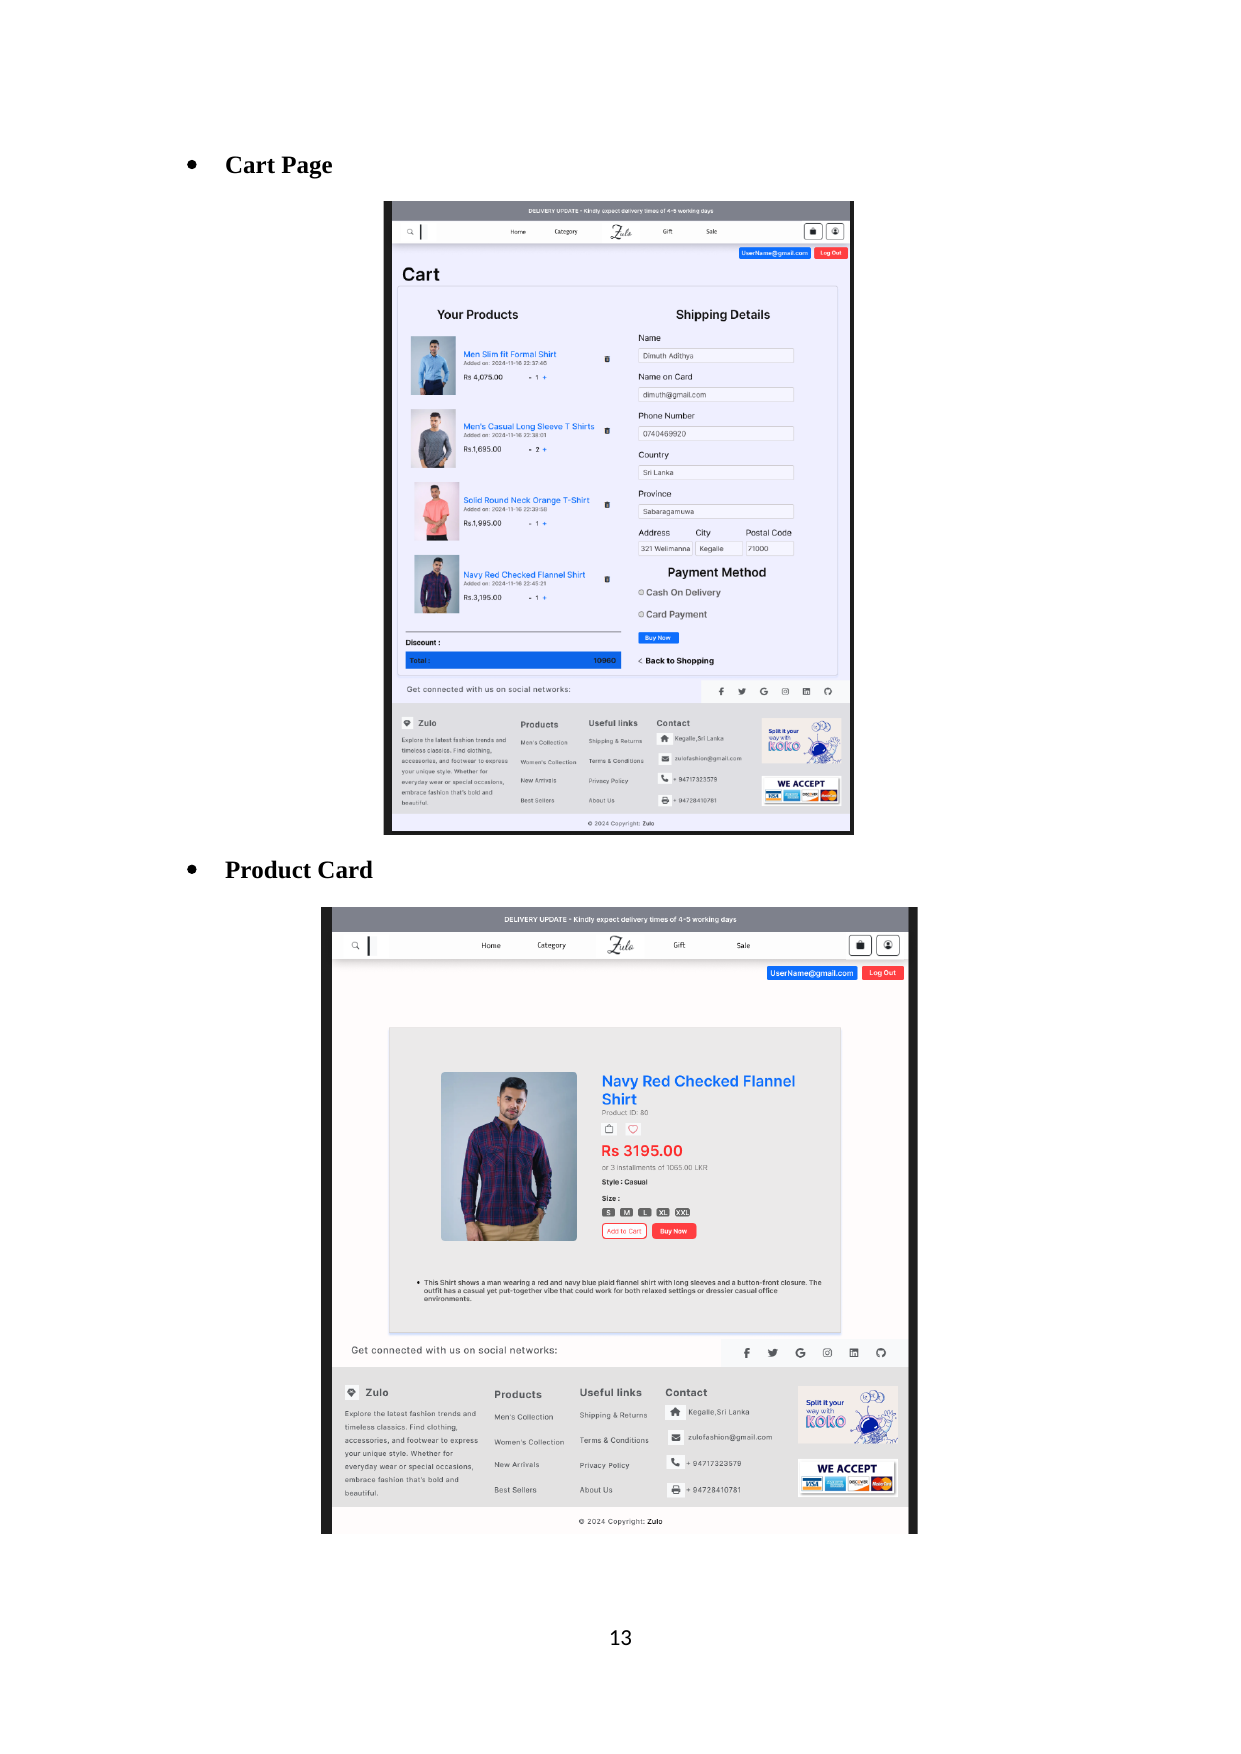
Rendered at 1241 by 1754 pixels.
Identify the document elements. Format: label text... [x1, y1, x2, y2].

picture [320, 907, 918, 1532]
list Product Card [187, 855, 1090, 883]
picture [382, 201, 854, 832]
list Cart Page [187, 150, 1090, 179]
